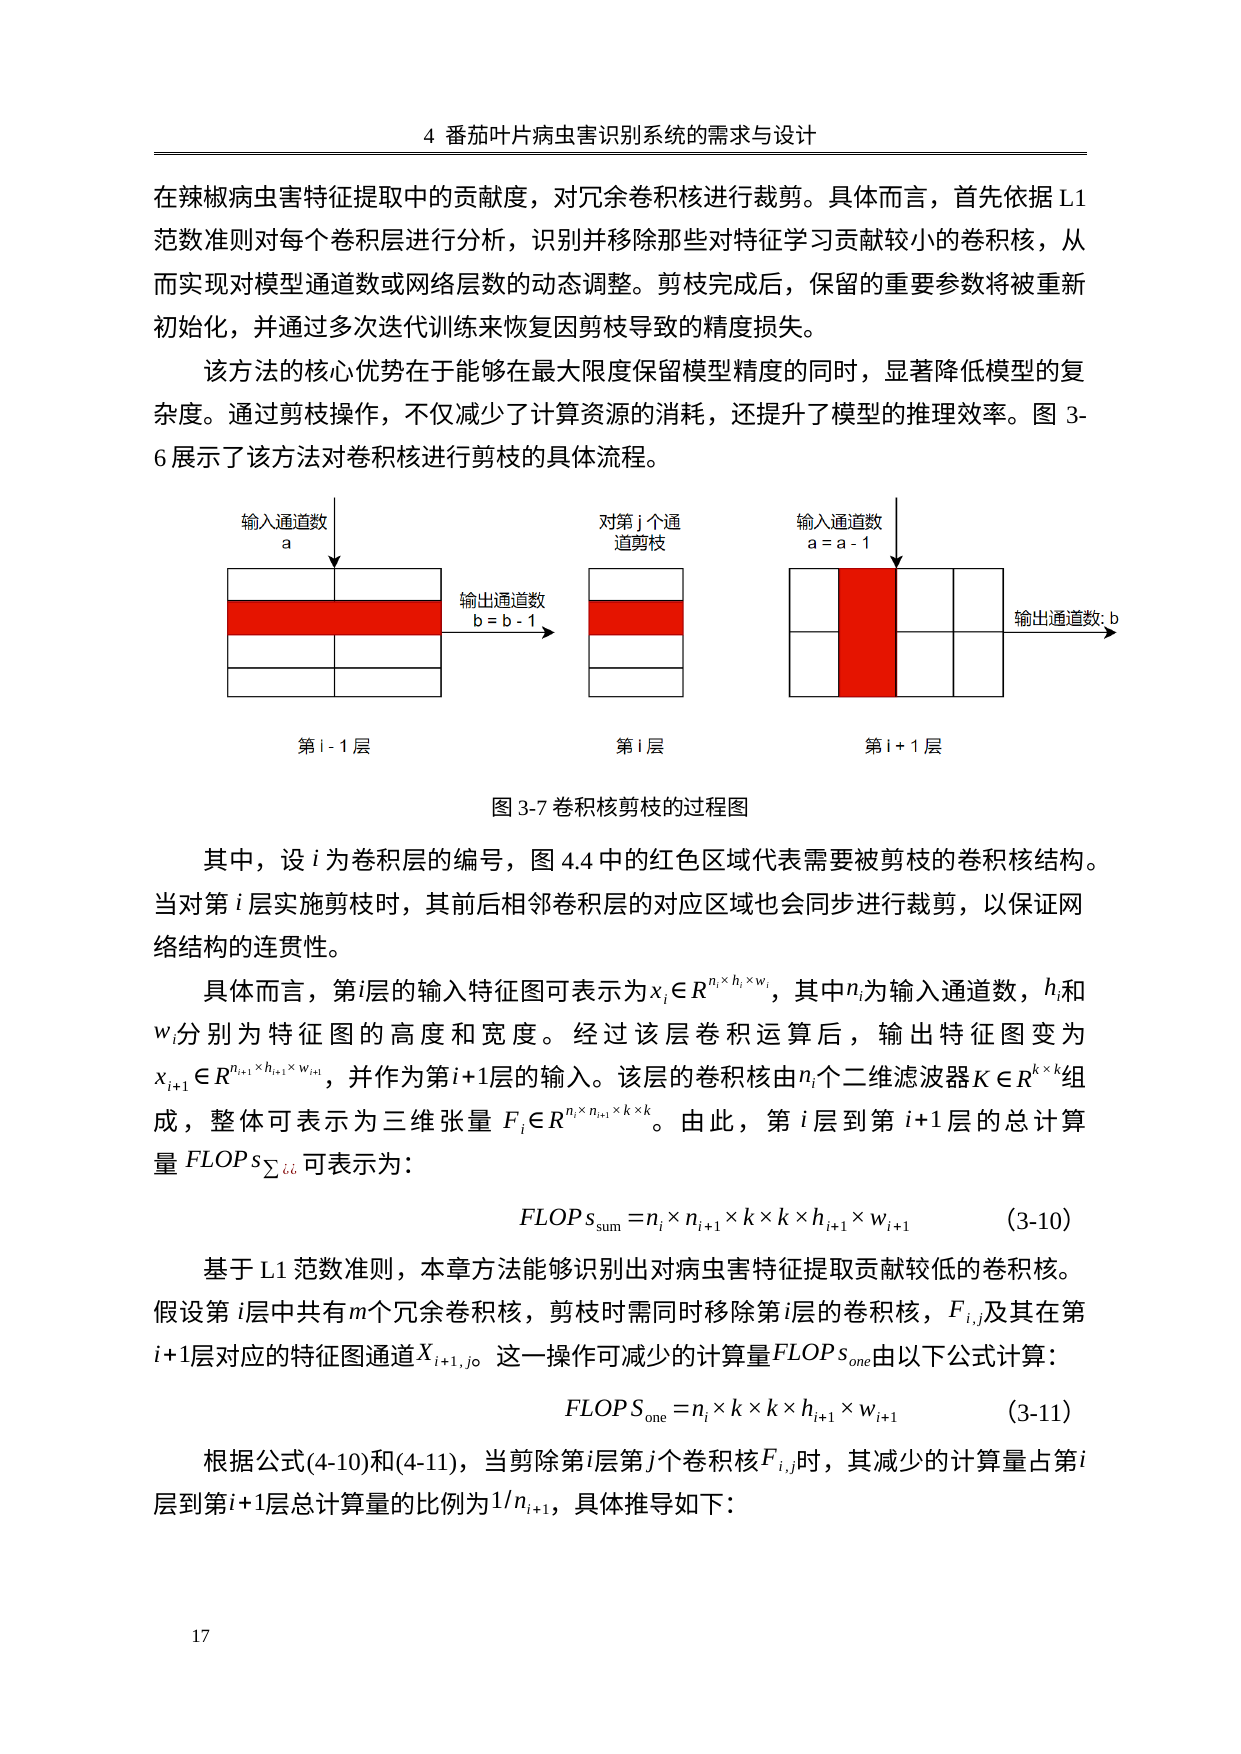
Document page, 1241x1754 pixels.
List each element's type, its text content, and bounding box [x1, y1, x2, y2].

text 其中，设 为卷积层的编号，图4.4中的红色区域代表需要被剪枝的卷积核结构。当对第 层实施剪枝时，其前后相邻卷积层的对应区域也会同步进行裁剪，以保证网络结构的连贯性。 [153, 841, 1087, 964]
text 基于L1范数准则，本章方法能够识别出对病虫害特征提取贡献较低的卷积核。假设第 层中共有个冗余卷积核，剪枝时需同时移除第层的卷积核，及其在第层对应的特征图通道。这一操作可减少的计算量由以下公式计算： [153, 1249, 1087, 1373]
picture [203, 481, 1137, 772]
text 具体而言，第层的输入特征图可表示为，其中为输入通道数，和分别为特征图的高度和宽度。经过该层卷积运算后，输出特征图变为，并作为第层的输入。该层的卷积核由个二维滤波器组成，整体可表示为三维张量 。由此，第 层到第 层的总计算量 可表示为： [153, 971, 1087, 1181]
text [153, 177, 1087, 344]
text 根据公式(4-10)和(4-11)，当剪除第层第个卷积核时，其减少的计算量占第层到第层总计算量的比例为，具体推导如下： [153, 1441, 1087, 1521]
text （3-11） [153, 1392, 1087, 1428]
text 该方法的核心优势在于能够在最大限度保留模型精度的同时，显著降低模型的复杂度。通过剪枝操作，不仅减少了计算资源的消耗，还提升了模型的推理效率。图3-6展示了该方法对卷积核进行剪枝的具体流程。 [153, 351, 1087, 474]
text （3-10） [153, 1201, 1087, 1237]
